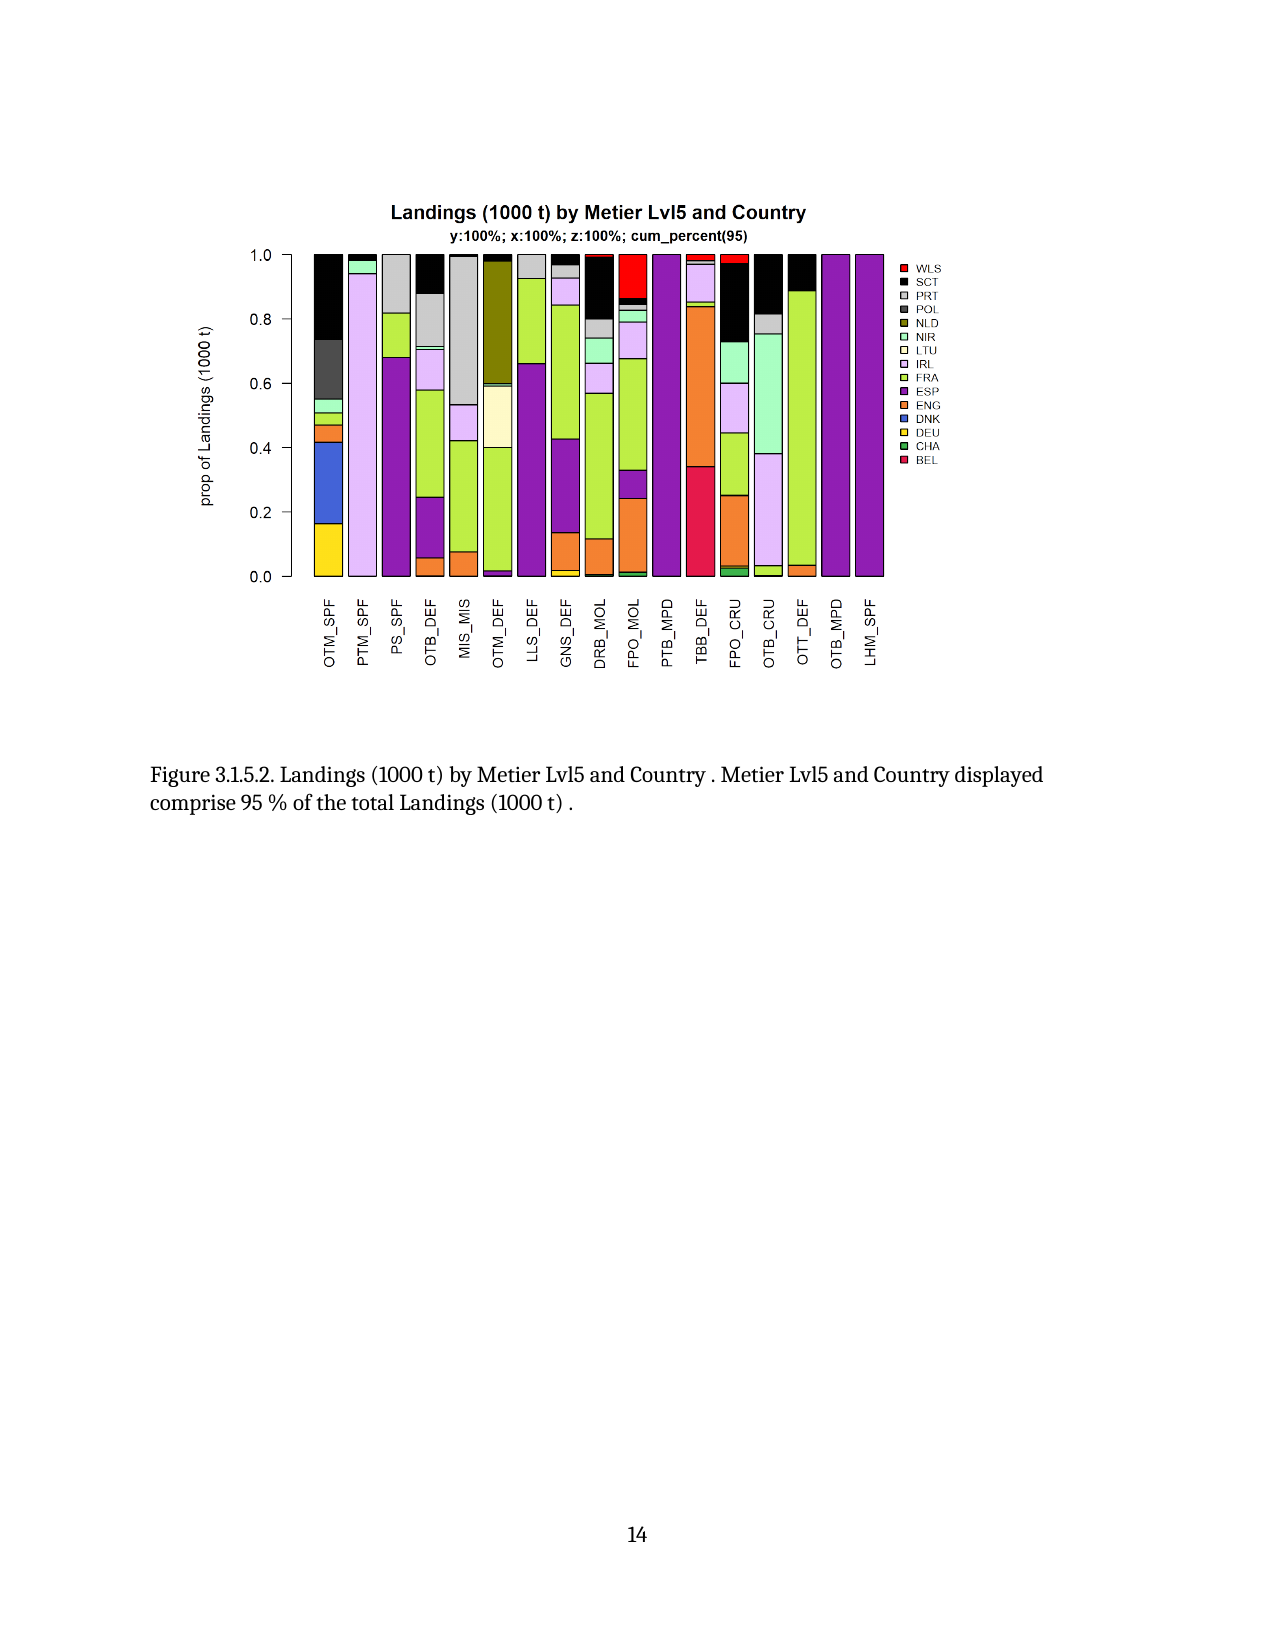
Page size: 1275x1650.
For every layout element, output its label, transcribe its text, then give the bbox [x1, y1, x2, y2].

picture [150, 150, 1125, 760]
text Figure 3.1.5.2. Landings (1000 t) by Metier Lvl5 and Country . Metier Lvl5 and Country displayed comprise 95 % of the total Landings (1000 t) . [150, 760, 1125, 816]
